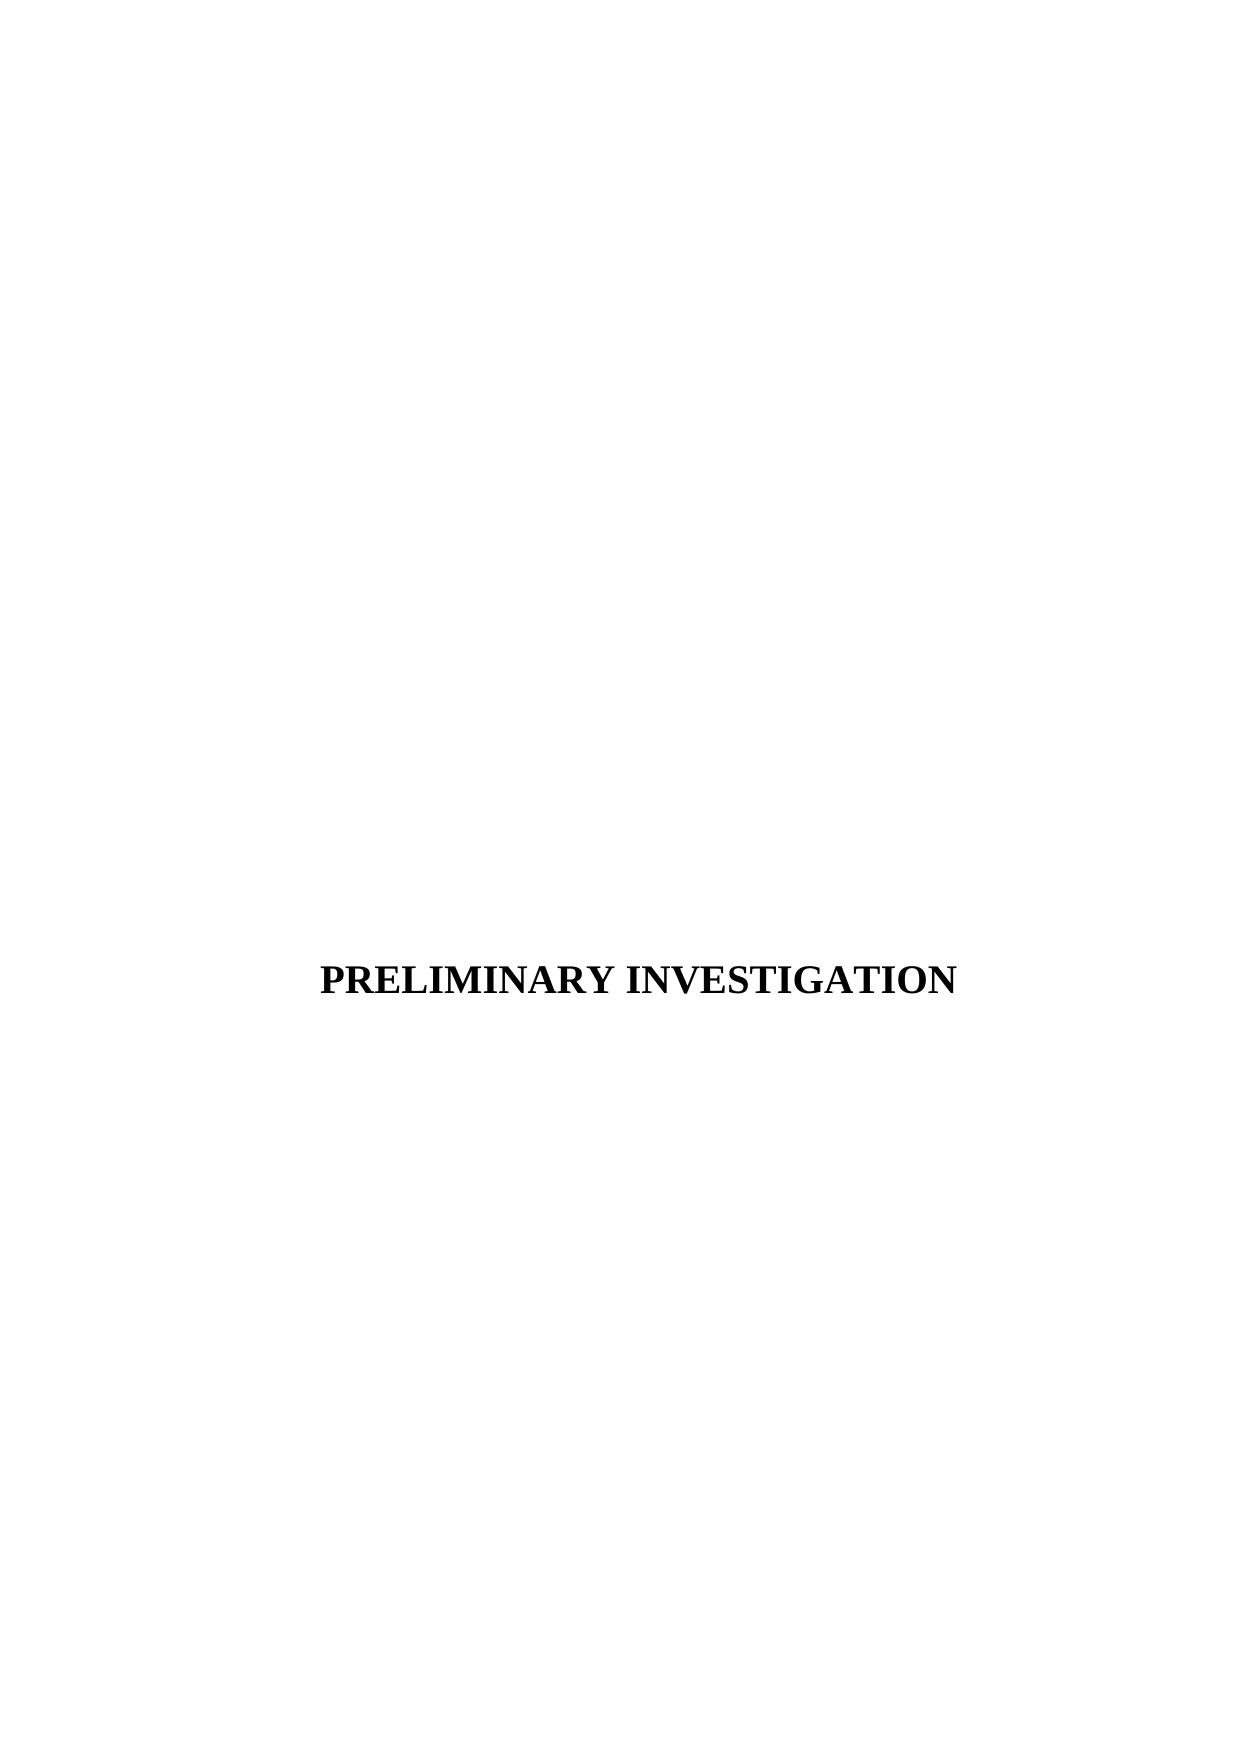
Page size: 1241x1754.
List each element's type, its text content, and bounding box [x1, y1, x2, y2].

text PRELIMINARY INVESTIGATION [187, 955, 1090, 1002]
